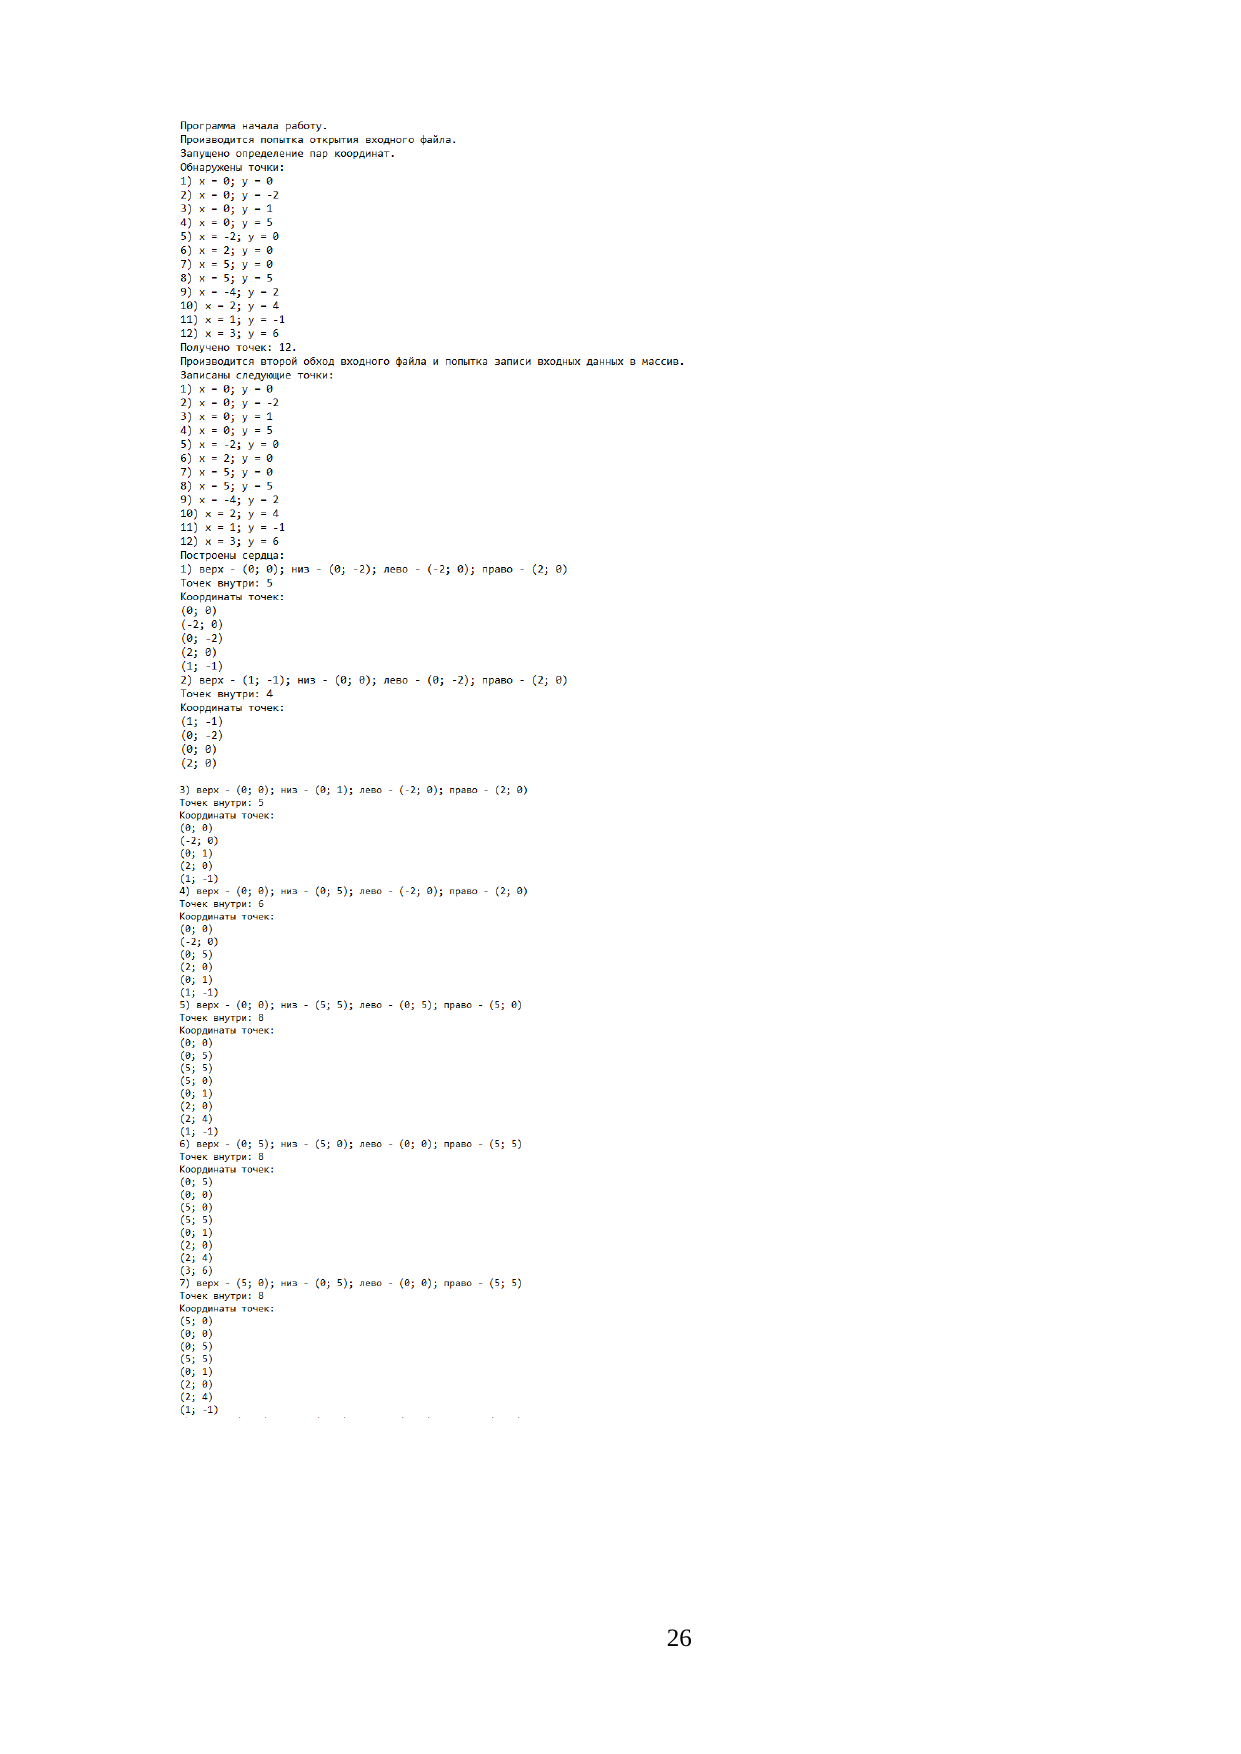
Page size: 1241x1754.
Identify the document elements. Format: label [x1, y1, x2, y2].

picture [177, 118, 697, 770]
picture [177, 783, 551, 1418]
